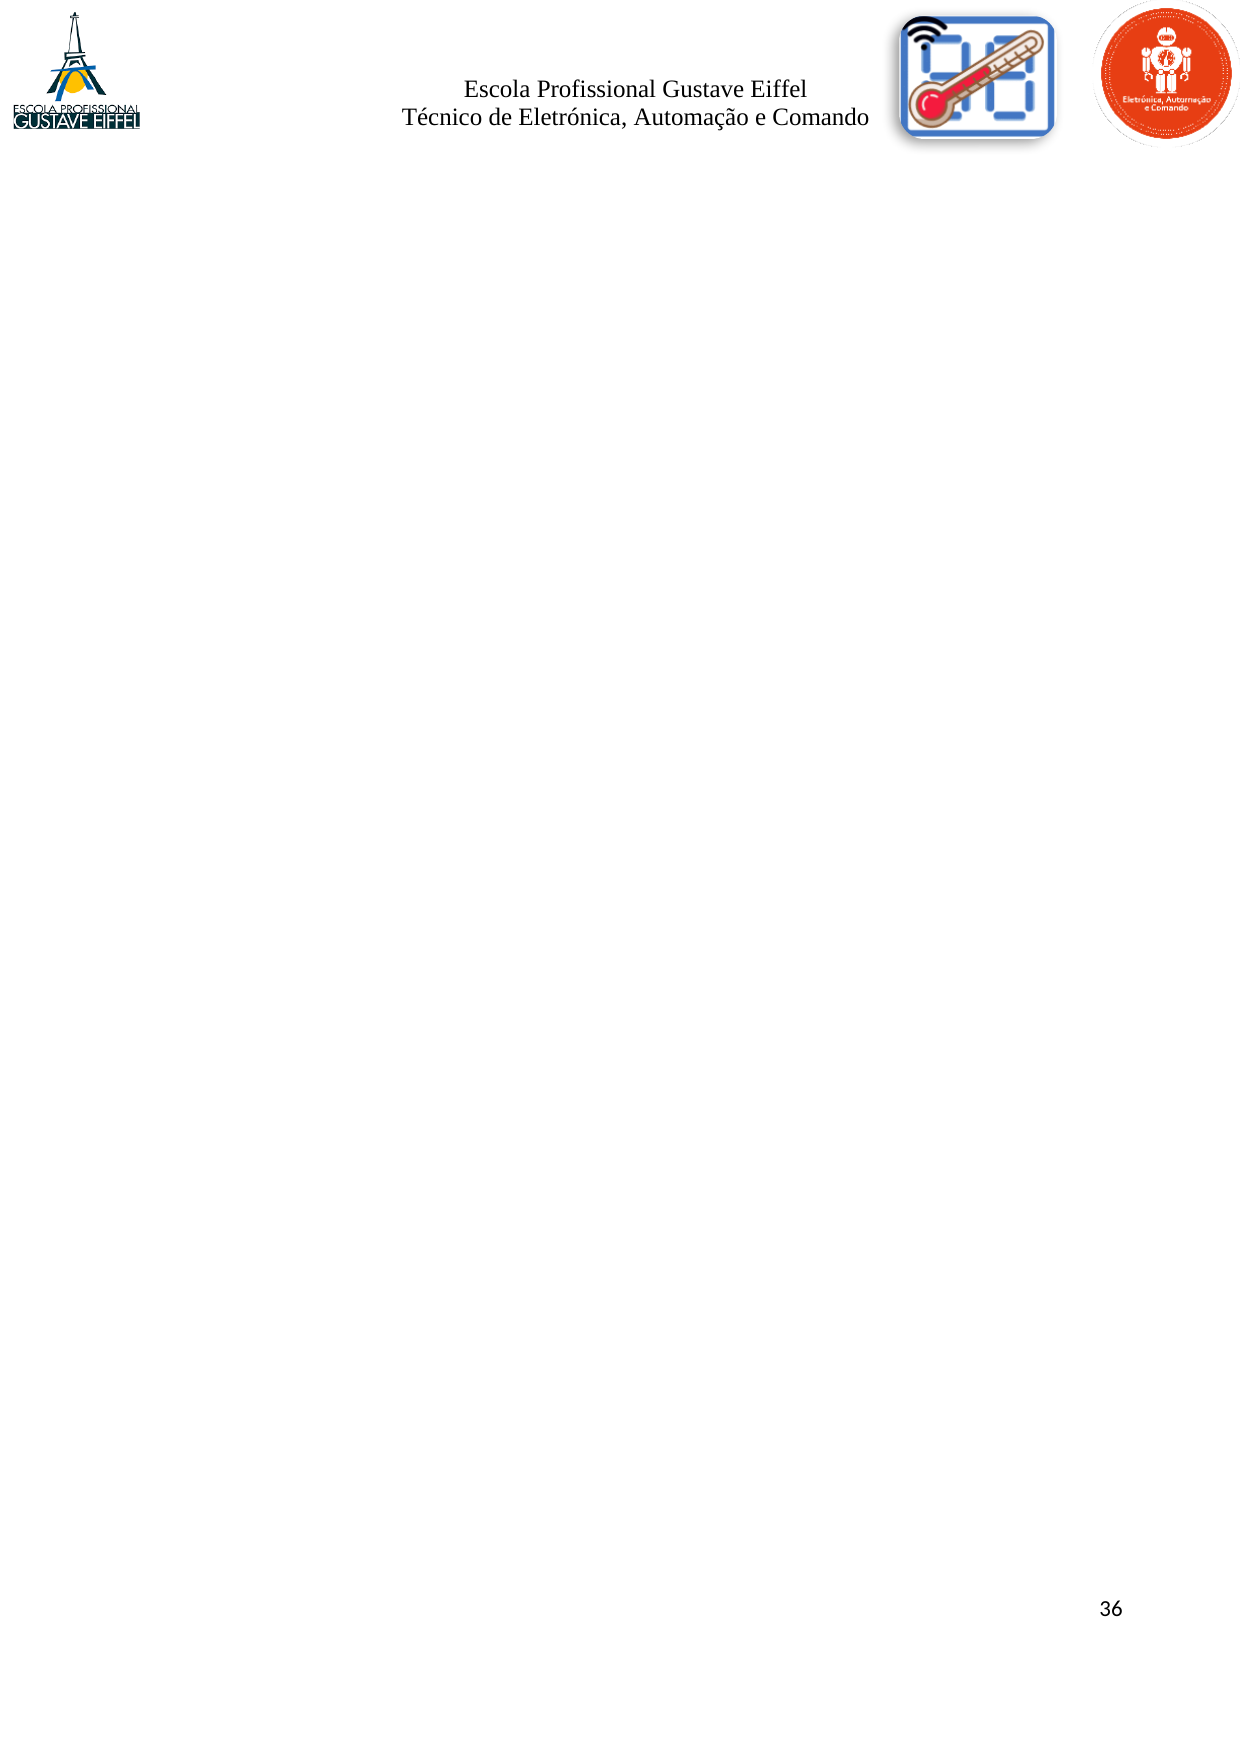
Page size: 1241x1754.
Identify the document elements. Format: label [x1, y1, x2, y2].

picture [899, 15, 1057, 139]
picture [1092, 0, 1240, 148]
picture [2, 0, 150, 142]
